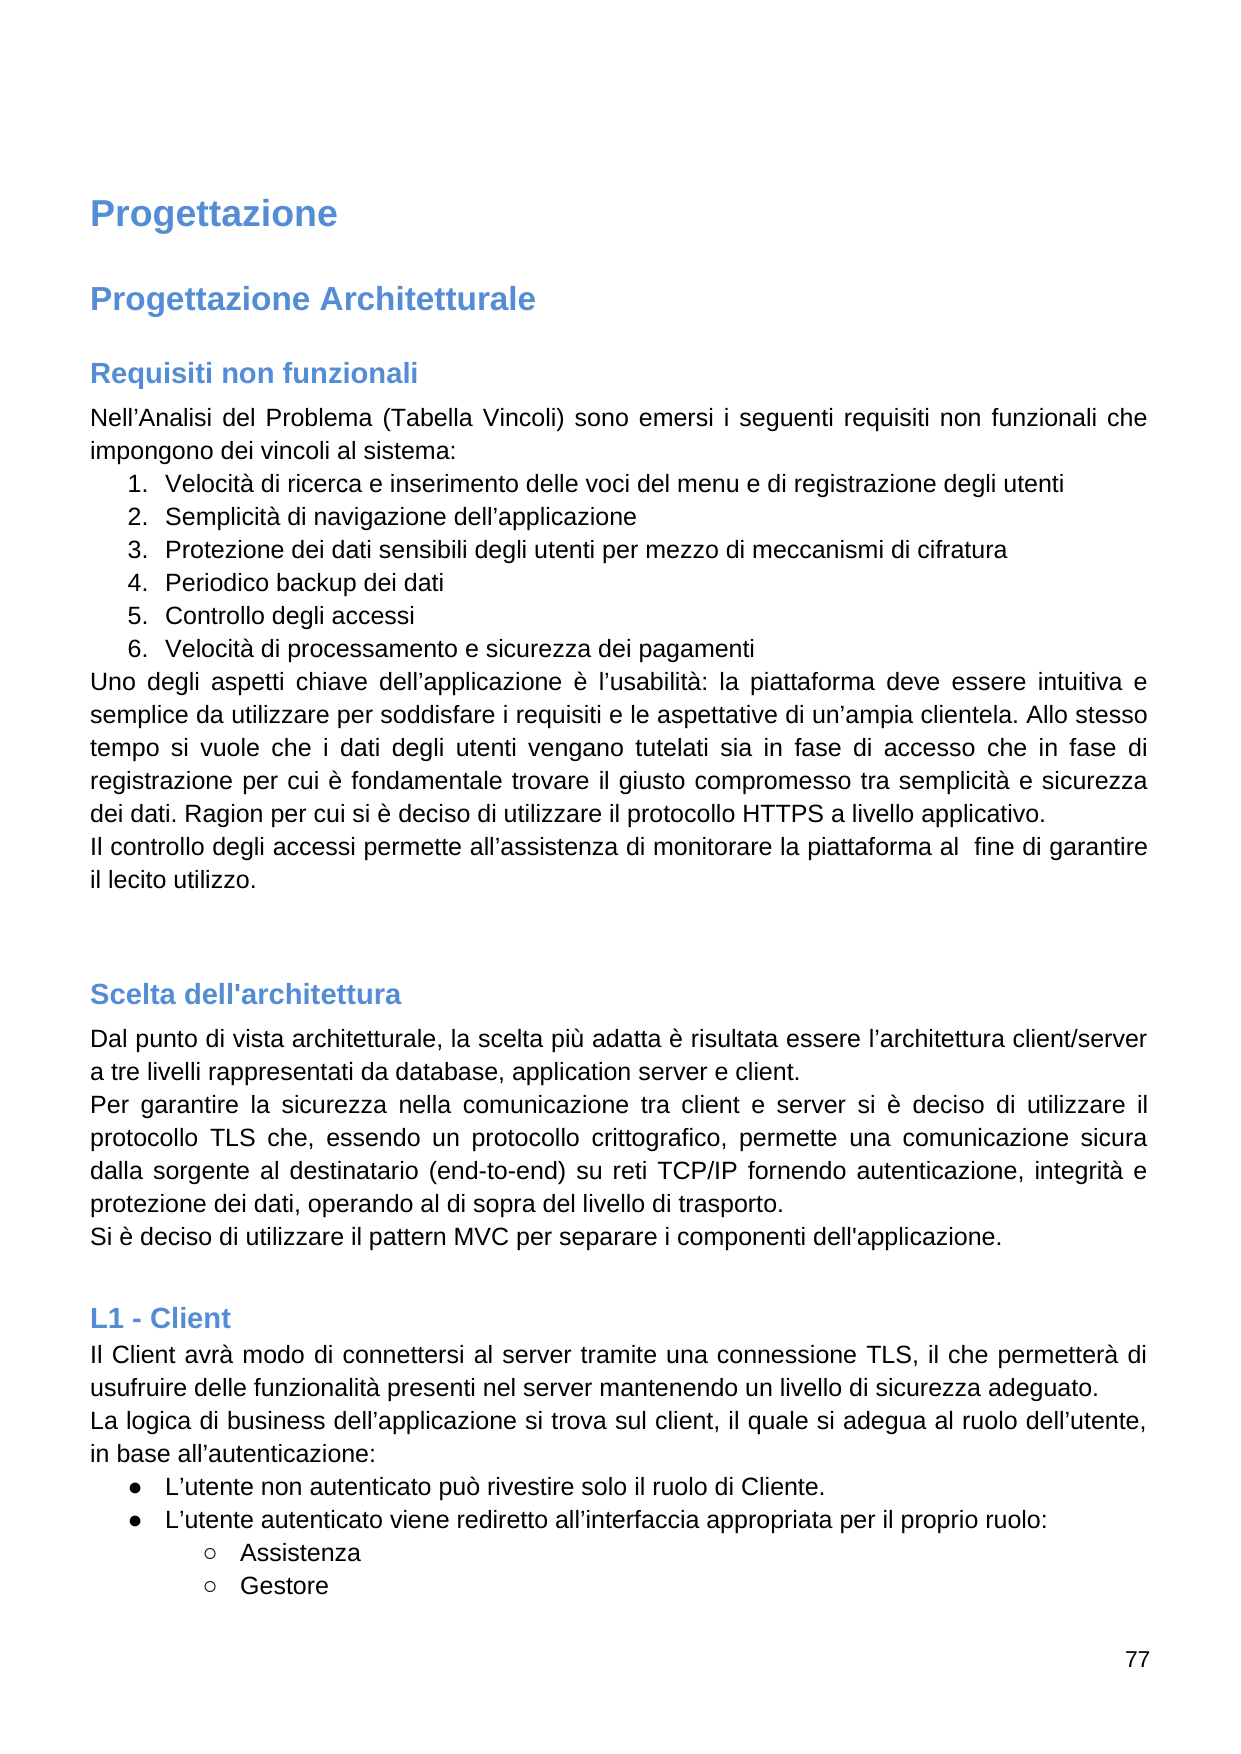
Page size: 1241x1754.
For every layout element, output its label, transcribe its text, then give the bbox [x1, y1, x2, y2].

subtitle Scelta dell'architettura [90, 977, 1149, 1011]
text Nell’Analisi del Problema (Tabella Vincoli) sono emersi i seguenti requisiti non funzionali che impongono dei vincoli al sistema: [90, 403, 1149, 465]
subtitle Progettazione [90, 192, 1149, 235]
text La logica di business dell’applicazione si trova sul client, il quale si adegua al ruolo dell’utente, in base all’autenticazione: [90, 1406, 1149, 1467]
text Si è deciso di utilizzare il pattern MVC per separare i componenti dell'applicazione. [90, 1222, 1149, 1251]
text Il Client avrà modo di connettersi al server tramite una connessione TLS, il che permetterà di usufruire delle funzionalità presenti nel server mantenendo un livello di sicurezza adeguato. [90, 1339, 1149, 1401]
list Velocità di ricerca e inserimento delle voci del menu e di registrazione degli utenti [127, 469, 1149, 498]
text Uno degli aspetti chiave dell’applicazione è l’usabilità: la piattaforma deve essere intuitiva e semplice da utilizzare per soddisfare i requisiti e le aspettative di un’ampia clientela. Allo stesso tempo si vuole che i dati degli utenti vengano tutelati sia in fase di accesso che in fase di registrazione per cui è fondamentale trovare il giusto compromesso tra semplicità e sicurezza dei dati. Ragion per cui si è deciso di utilizzare il protocollo HTTPS a livello applicativo. [90, 667, 1149, 828]
list L’utente non autenticato può rivestire solo il ruolo di Cliente. [127, 1472, 1149, 1500]
text Dal punto di vista architetturale, la scelta più adatta è risultata essere l’architettura client/server a tre livelli rappresentati da database, application server e client. [90, 1024, 1149, 1086]
text L1 - Client [90, 1301, 1149, 1334]
list Protezione dei dati sensibili degli utenti per mezzo di meccanismi di cifratura [127, 535, 1149, 564]
text Il controllo degli accessi permette all’assistenza di monitorare la piattaforma al fine di garantire il lecito utilizzo. [90, 832, 1149, 894]
list Periodico backup dei dati [127, 568, 1149, 597]
subtitle Requisiti non funzionali [90, 356, 1149, 390]
list Gestore [202, 1571, 1149, 1599]
list Assistenza [202, 1538, 1149, 1566]
text Per garantire la sicurezza nella comunicazione tra client e server si è deciso di utilizzare il protocollo TLS che, essendo un protocollo crittografico, permette una comunicazione sicura dalla sorgente al destinatario (end-to-end) su reti TCP/IP fornendo autenticazione, integrità e protezione dei dati, operando al di sopra del livello di trasporto. [90, 1090, 1149, 1218]
subtitle Progettazione Architetturale [90, 279, 1149, 317]
list Velocità di processamento e sicurezza dei pagamenti [127, 634, 1149, 663]
list Semplicità di navigazione dell’applicazione [127, 502, 1149, 531]
list Controllo degli accessi [127, 601, 1149, 630]
list L’utente autenticato viene rediretto all’interfaccia appropriata per il proprio ruolo: [127, 1505, 1149, 1533]
